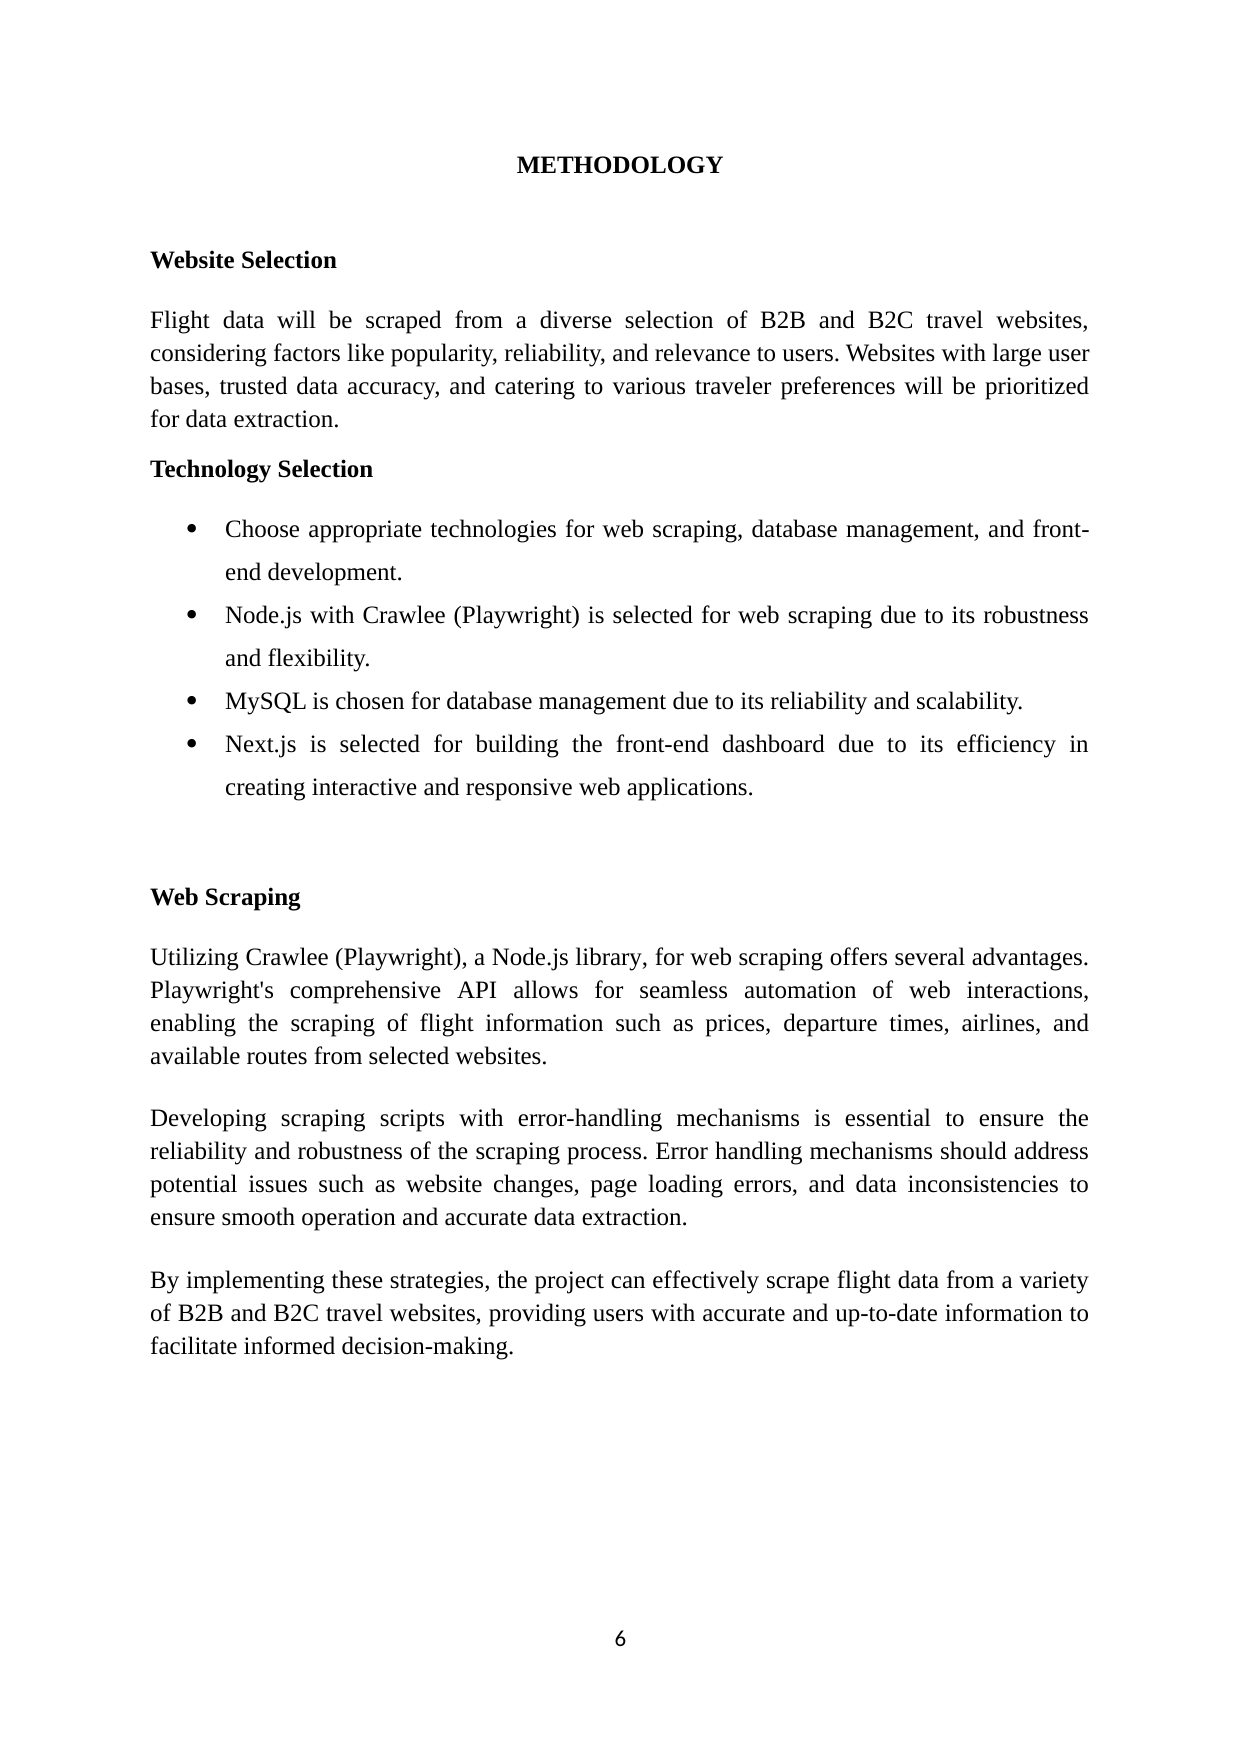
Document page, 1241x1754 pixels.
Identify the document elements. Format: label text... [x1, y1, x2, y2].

text Utilizing Crawlee (Playwright), a Node.js library, for web scraping offers several advantages. Playwright's comprehensive API allows for seamless automation of web interactions, enabling the scraping of flight information such as prices, departure times, airlines, and available routes from selected websites. [150, 942, 1090, 1070]
list Node.js with Crawlee (Playwright) is selected for web scraping due to its robustness and flexibility. [187, 600, 1090, 672]
text By implementing these strategies, the project can effectively scrape flight data from a variety of B2B and B2C travel websites, providing users with accurate and up-to-date information to facilitate informed decision-making. [150, 1265, 1090, 1359]
text METHODOLOGY [150, 150, 1090, 179]
text Technology Selection [150, 454, 1090, 483]
list Next.js is selected for building the front-end dashboard due to its efficiency in creating interactive and responsive web applications. [187, 729, 1090, 801]
text Web Scraping [150, 882, 1090, 911]
text Developing scraping scripts with error-handling mechanisms is essential to ensure the reliability and robustness of the scraping process. Error handling mechanisms should address potential issues such as website changes, page loading errors, and data inconsistencies to ensure smooth operation and accurate data extraction. [150, 1103, 1090, 1231]
list MySQL is chosen for database management due to its reliability and scalability. [187, 686, 1090, 715]
text Flight data will be scraped from a diverse selection of B2B and B2C travel websites, considering factors like popularity, reliability, and relevance to users. Websites with large user bases, trusted data accuracy, and catering to various traveler preferences will be prioritized for data extraction. [150, 305, 1090, 433]
text Website Selection [150, 245, 1090, 274]
list Choose appropriate technologies for web scraping, database management, and front-end development. [187, 514, 1090, 586]
